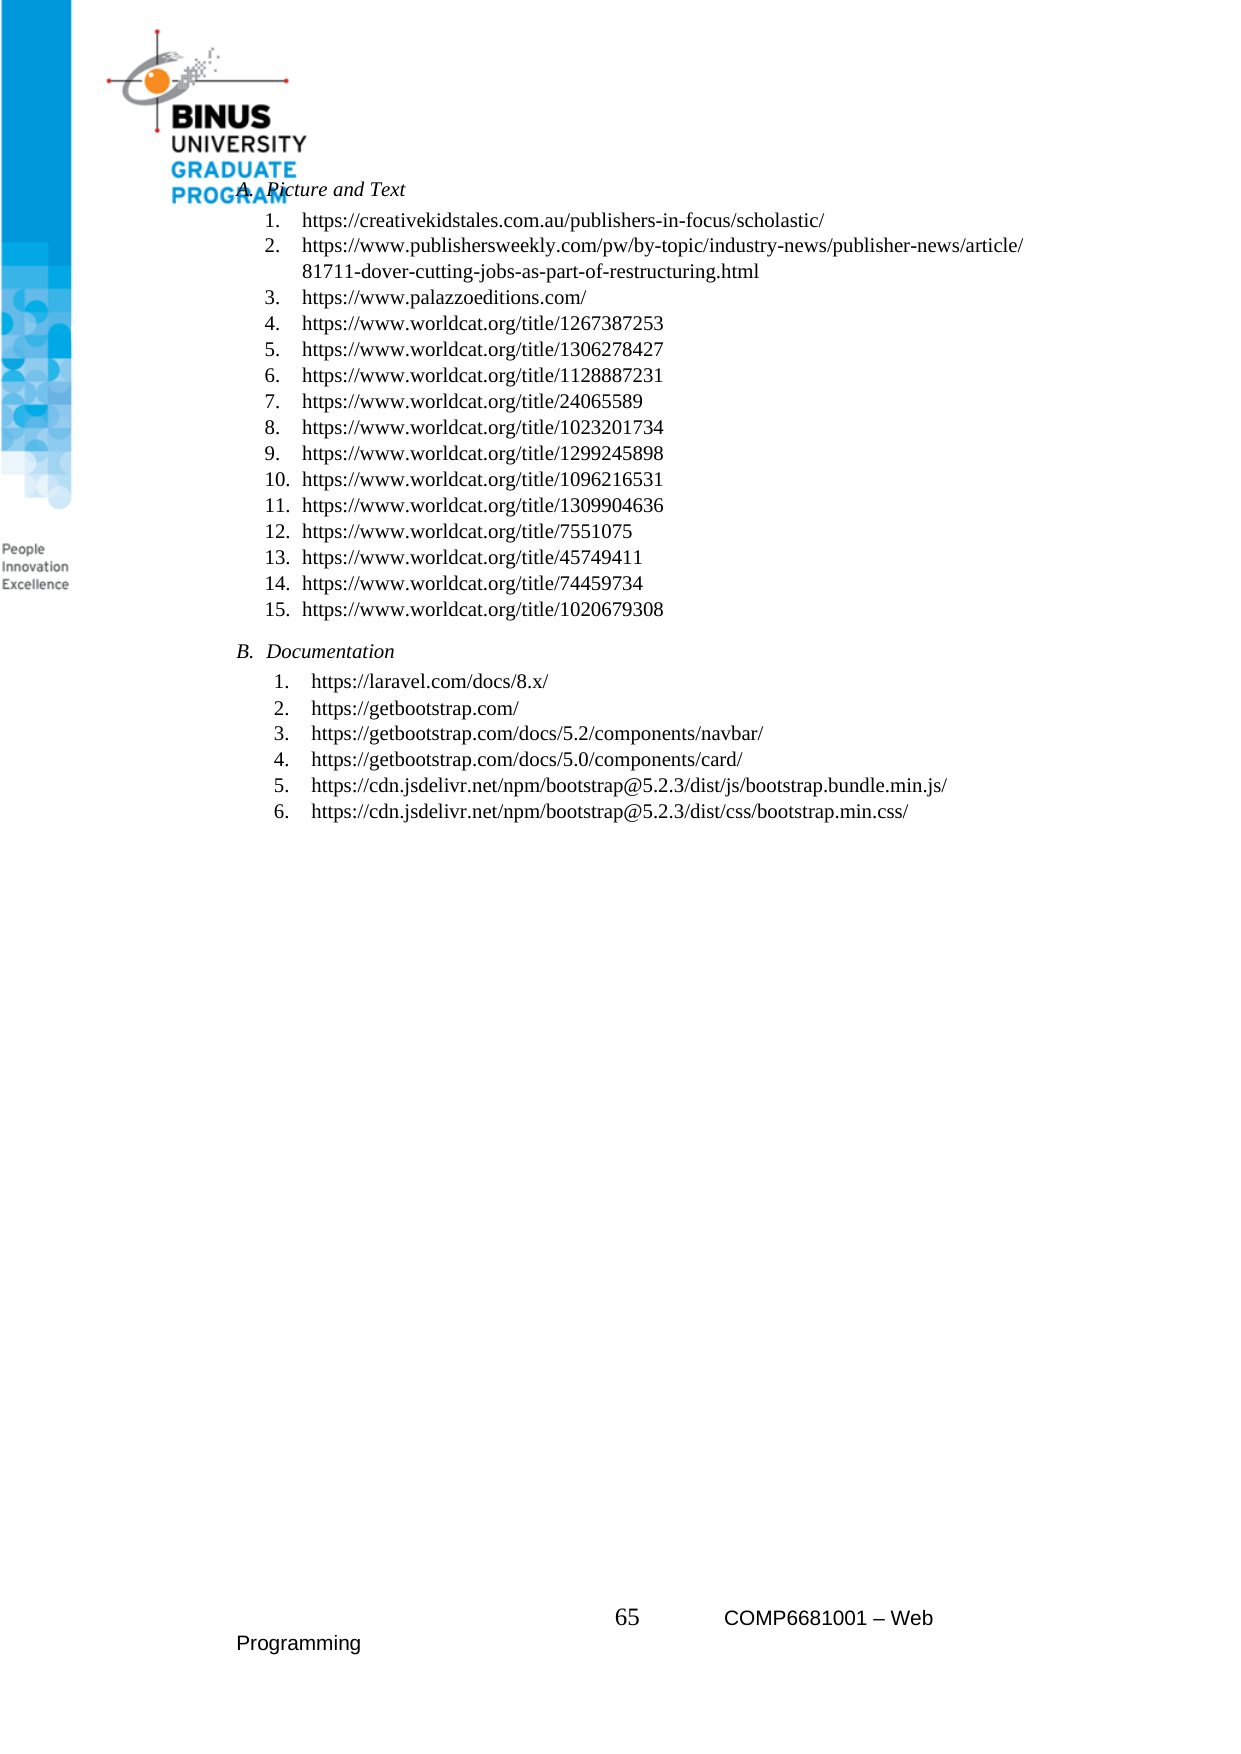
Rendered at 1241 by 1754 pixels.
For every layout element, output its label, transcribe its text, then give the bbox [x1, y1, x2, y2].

list https://www.palazzoeditions.com/ [264, 285, 1063, 309]
list https://www.worldcat.org/title/24065589 [264, 389, 1063, 413]
list https://www.publishersweekly.com/pw/by-topic/industry-news/publisher-news/article/81711-dover-cutting-jobs-as-part-of-restructuring.html [264, 233, 1063, 283]
list https://cdn.jsdelivr.net/npm/bootstrap@5.2.3/dist/js/bootstrap.bundle.min.js/ [274, 773, 1063, 797]
list https://getbootstrap.com/docs/5.2/components/navbar/ [274, 721, 1063, 745]
subtitle Documentation [236, 639, 1063, 663]
list https://www.worldcat.org/title/45749411 [264, 545, 1063, 569]
list https://getbootstrap.com/docs/5.0/components/card/ [274, 747, 1063, 771]
list https://laravel.com/docs/8.x/ [274, 669, 1063, 693]
list https://www.worldcat.org/title/1023201734 [264, 415, 1063, 439]
list https://www.worldcat.org/title/1306278427 [264, 337, 1063, 361]
subtitle Picture and Text [236, 177, 1063, 201]
list https://www.worldcat.org/title/7551075 [264, 519, 1063, 543]
list https://getbootstrap.com/ [274, 695, 1063, 719]
list https://www.worldcat.org/title/1096216531 [264, 467, 1063, 491]
list https://www.worldcat.org/title/1267387253 [264, 311, 1063, 335]
list https://www.worldcat.org/title/1128887231 [264, 363, 1063, 387]
list https://www.worldcat.org/title/74459734 [264, 571, 1063, 595]
list https://www.worldcat.org/title/1299245898 [264, 441, 1063, 465]
list https://www.worldcat.org/title/1309904636 [264, 493, 1063, 517]
list https://cdn.jsdelivr.net/npm/bootstrap@5.2.3/dist/css/bootstrap.min.css/ [274, 799, 1063, 823]
list https://www.worldcat.org/title/1020679308 [264, 597, 1063, 621]
list https://creativekidstales.com.au/publishers-in-focus/scholastic/ [264, 207, 1063, 232]
picture [0, 0, 560, 606]
